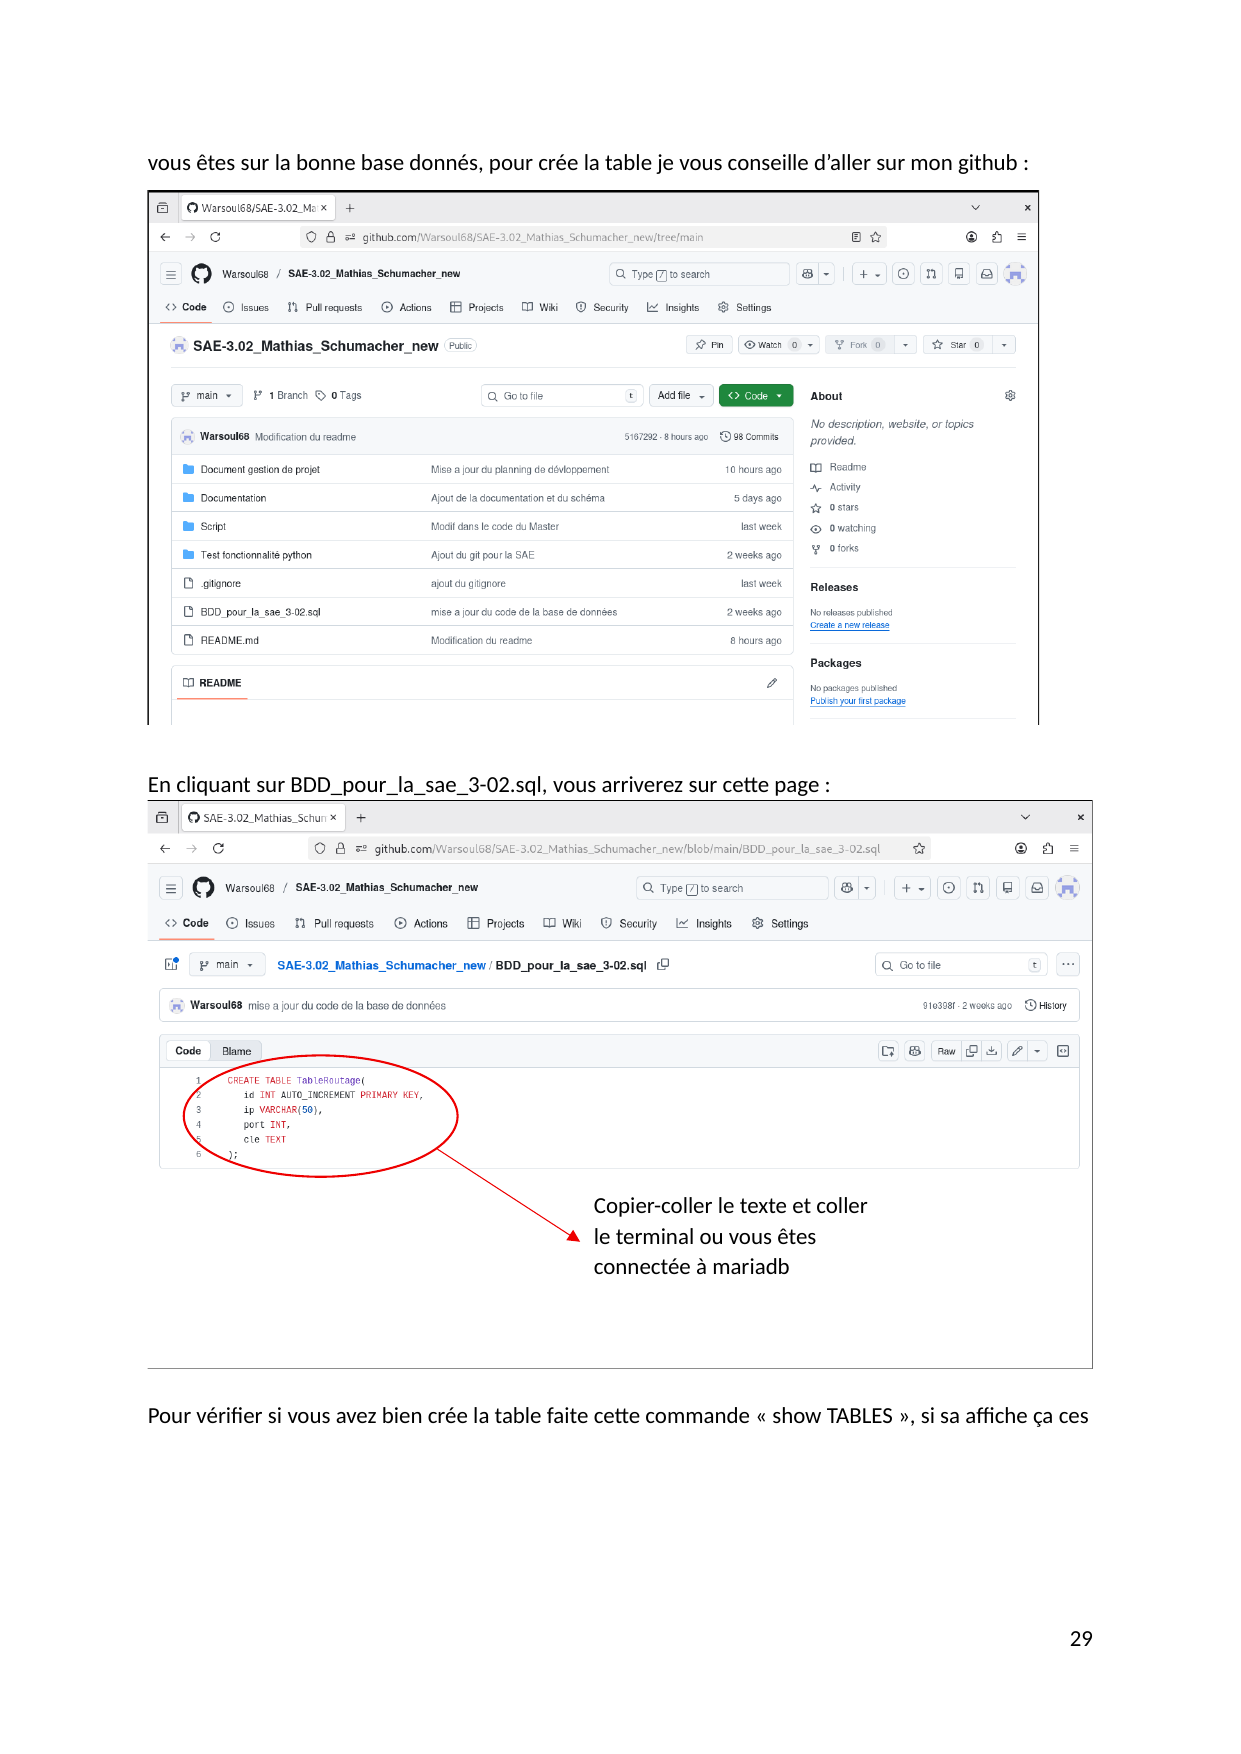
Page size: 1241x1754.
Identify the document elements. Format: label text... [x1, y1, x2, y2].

picture [147, 190, 1040, 725]
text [148, 1369, 1093, 1429]
picture [147, 800, 1093, 1369]
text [148, 148, 1093, 236]
